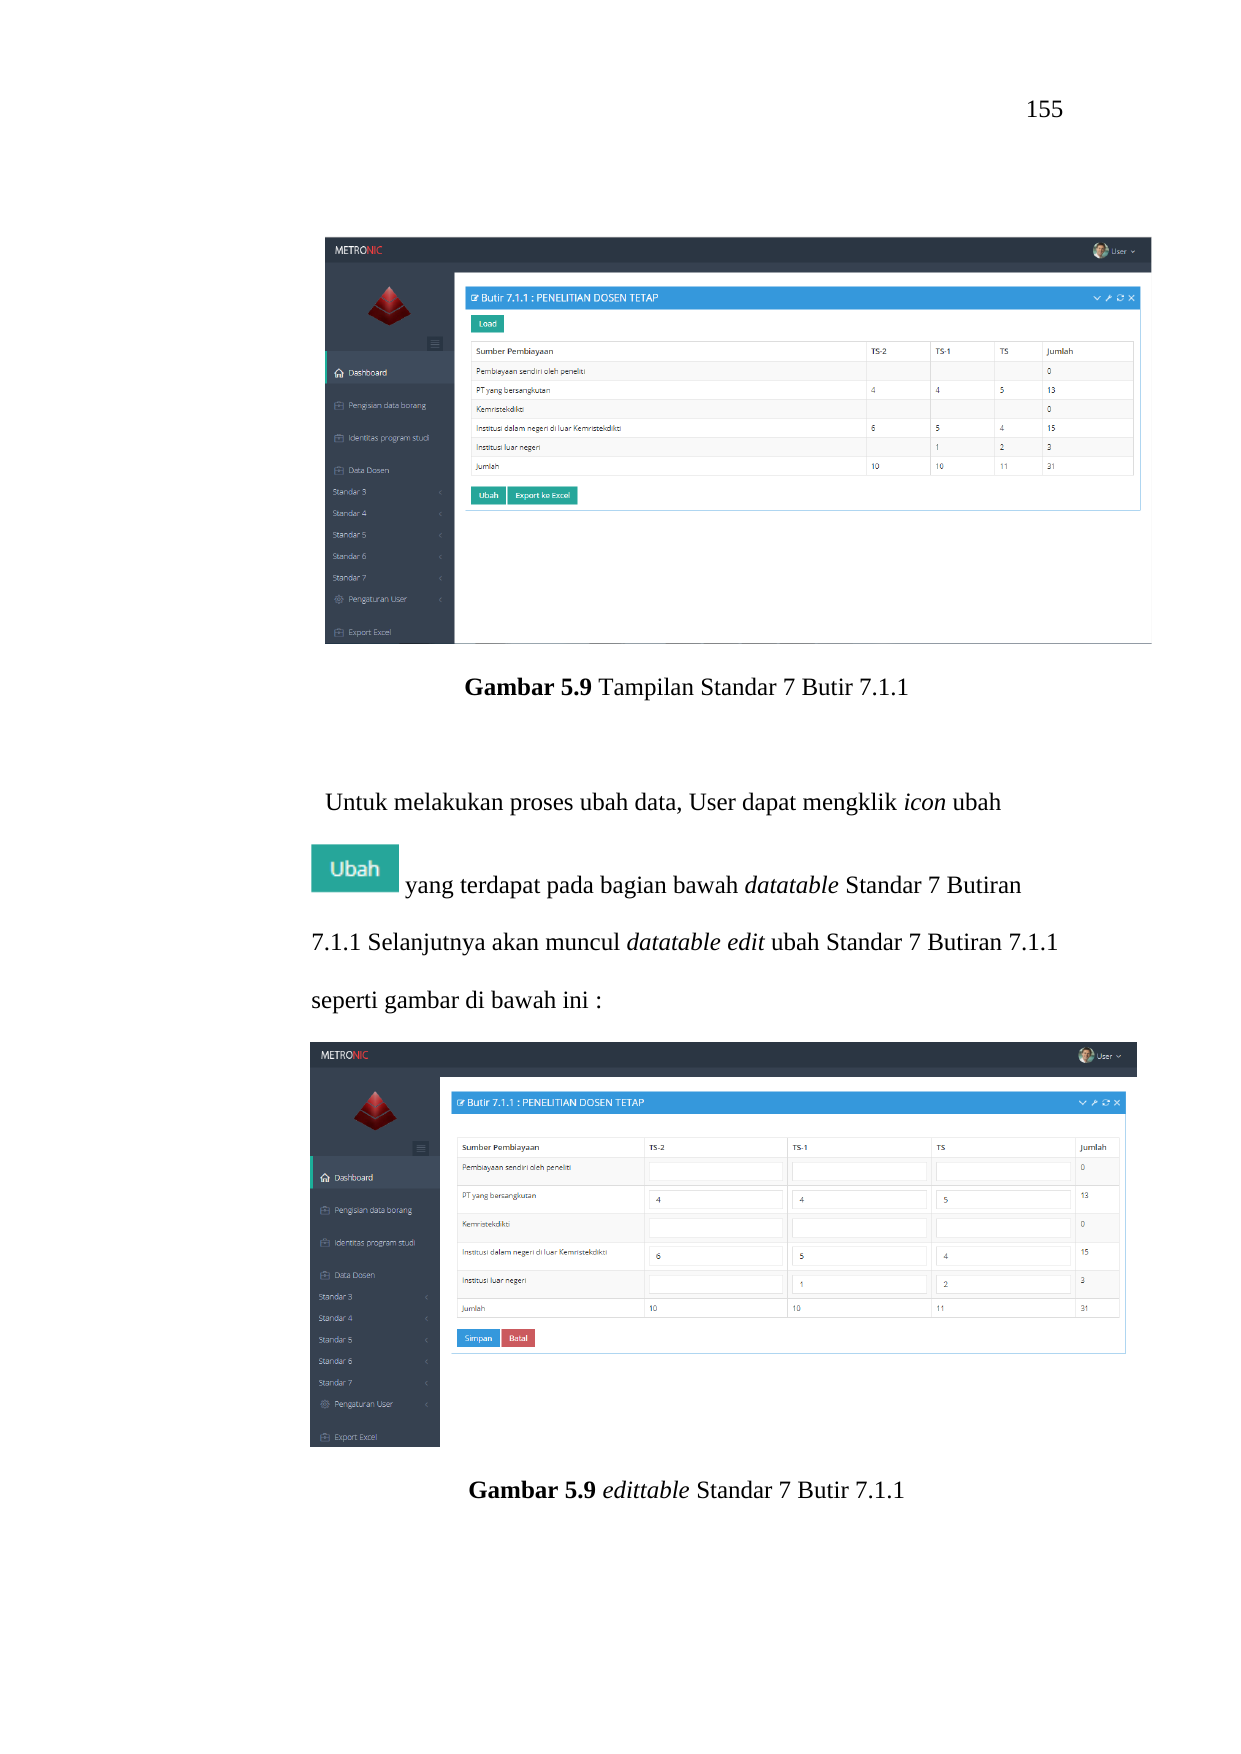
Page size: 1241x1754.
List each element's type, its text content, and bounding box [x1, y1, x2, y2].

text Gambar 5.9 edittable Standar 7 Butir 7.1.1 [236, 1475, 1063, 1504]
picture [325, 236, 1152, 644]
text Untuk melakukan proses ubah data, User dapat mengklik icon ubah yang terdapat pada bagian bawah datatable Standar 7 Butiran 7.1.1 Selanjutnya akan muncul datatable edit ubah Standar 7 Butiran 7.1.1 seperti gambar di bawah ini : [311, 787, 1063, 1014]
text Gambar 5.9 Tampilan Standar 7 Butir 7.1.1 [236, 672, 1063, 700]
picture [311, 843, 399, 894]
picture [310, 1042, 1137, 1447]
